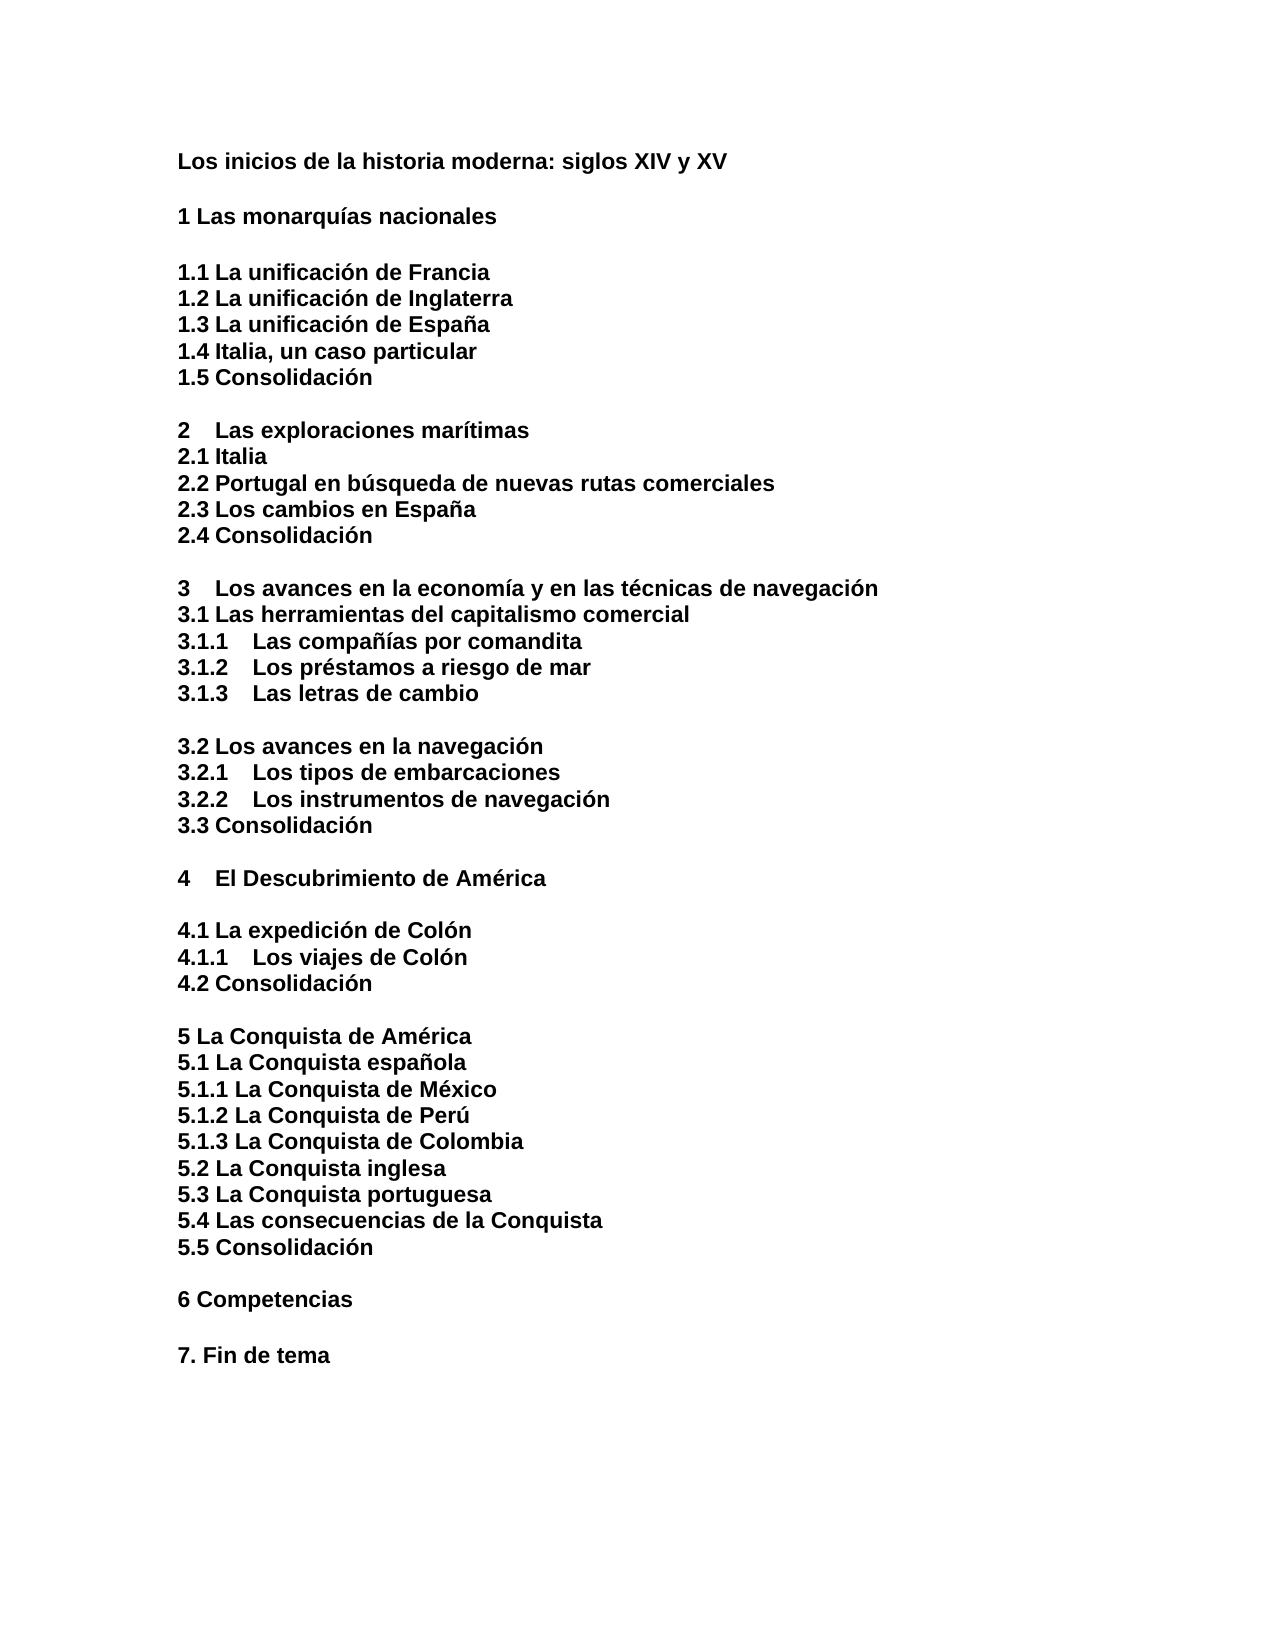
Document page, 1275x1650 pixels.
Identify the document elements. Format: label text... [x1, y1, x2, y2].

list La expedición de Colón [177, 917, 1098, 944]
list La unificación de Francia [177, 259, 1098, 285]
list Consolidación [177, 812, 1098, 838]
list 6 Competencias [177, 1286, 1098, 1342]
list Consolidación [177, 364, 1098, 390]
list Consolidación [177, 522, 1098, 548]
list La unificación de Inglaterra [177, 285, 1098, 311]
list 7. Fin de tema [177, 1342, 1098, 1368]
list Las exploraciones marítimas [177, 417, 1098, 443]
list Las letras de cambio [177, 680, 1098, 707]
list Los avances en la economía y en las técnicas de navegación [177, 575, 1098, 601]
list El Descubrimiento de América [177, 865, 1098, 891]
text Los inicios de la historia moderna: siglos XIV y XV [177, 148, 1098, 174]
list Italia [177, 443, 1098, 469]
list Los viajes de Colón [177, 944, 1098, 970]
list Los préstamos a riesgo de mar [177, 654, 1098, 680]
list Portugal en búsqueda de nuevas rutas comerciales [177, 469, 1098, 496]
list Consolidación [177, 970, 1098, 997]
list Las compañías por comandita [177, 628, 1098, 654]
list 5 La Conquista de América 5.1 La Conquista española 5.1.1 La Conquista de México 5.1.2 La Conquista de Perú 5.1.3 La Conquista de Colombia 5.2 La Conquista inglesa 5.3 La Conquista portuguesa 5.4 Las consecuencias de la Conquista 5.5 Consolidación [177, 1023, 1098, 1260]
list Las herramientas del capitalismo comercial [177, 601, 1098, 628]
list Italia, un caso particular [177, 338, 1098, 364]
list Los avances en la navegación [177, 733, 1098, 759]
list Los instrumentos de navegación [177, 786, 1098, 812]
list Los cambios en España [177, 496, 1098, 522]
text 1 Las monarquías nacionales [177, 203, 1098, 229]
list Los tipos de embarcaciones [177, 759, 1098, 786]
list La unificación de España [177, 311, 1098, 338]
